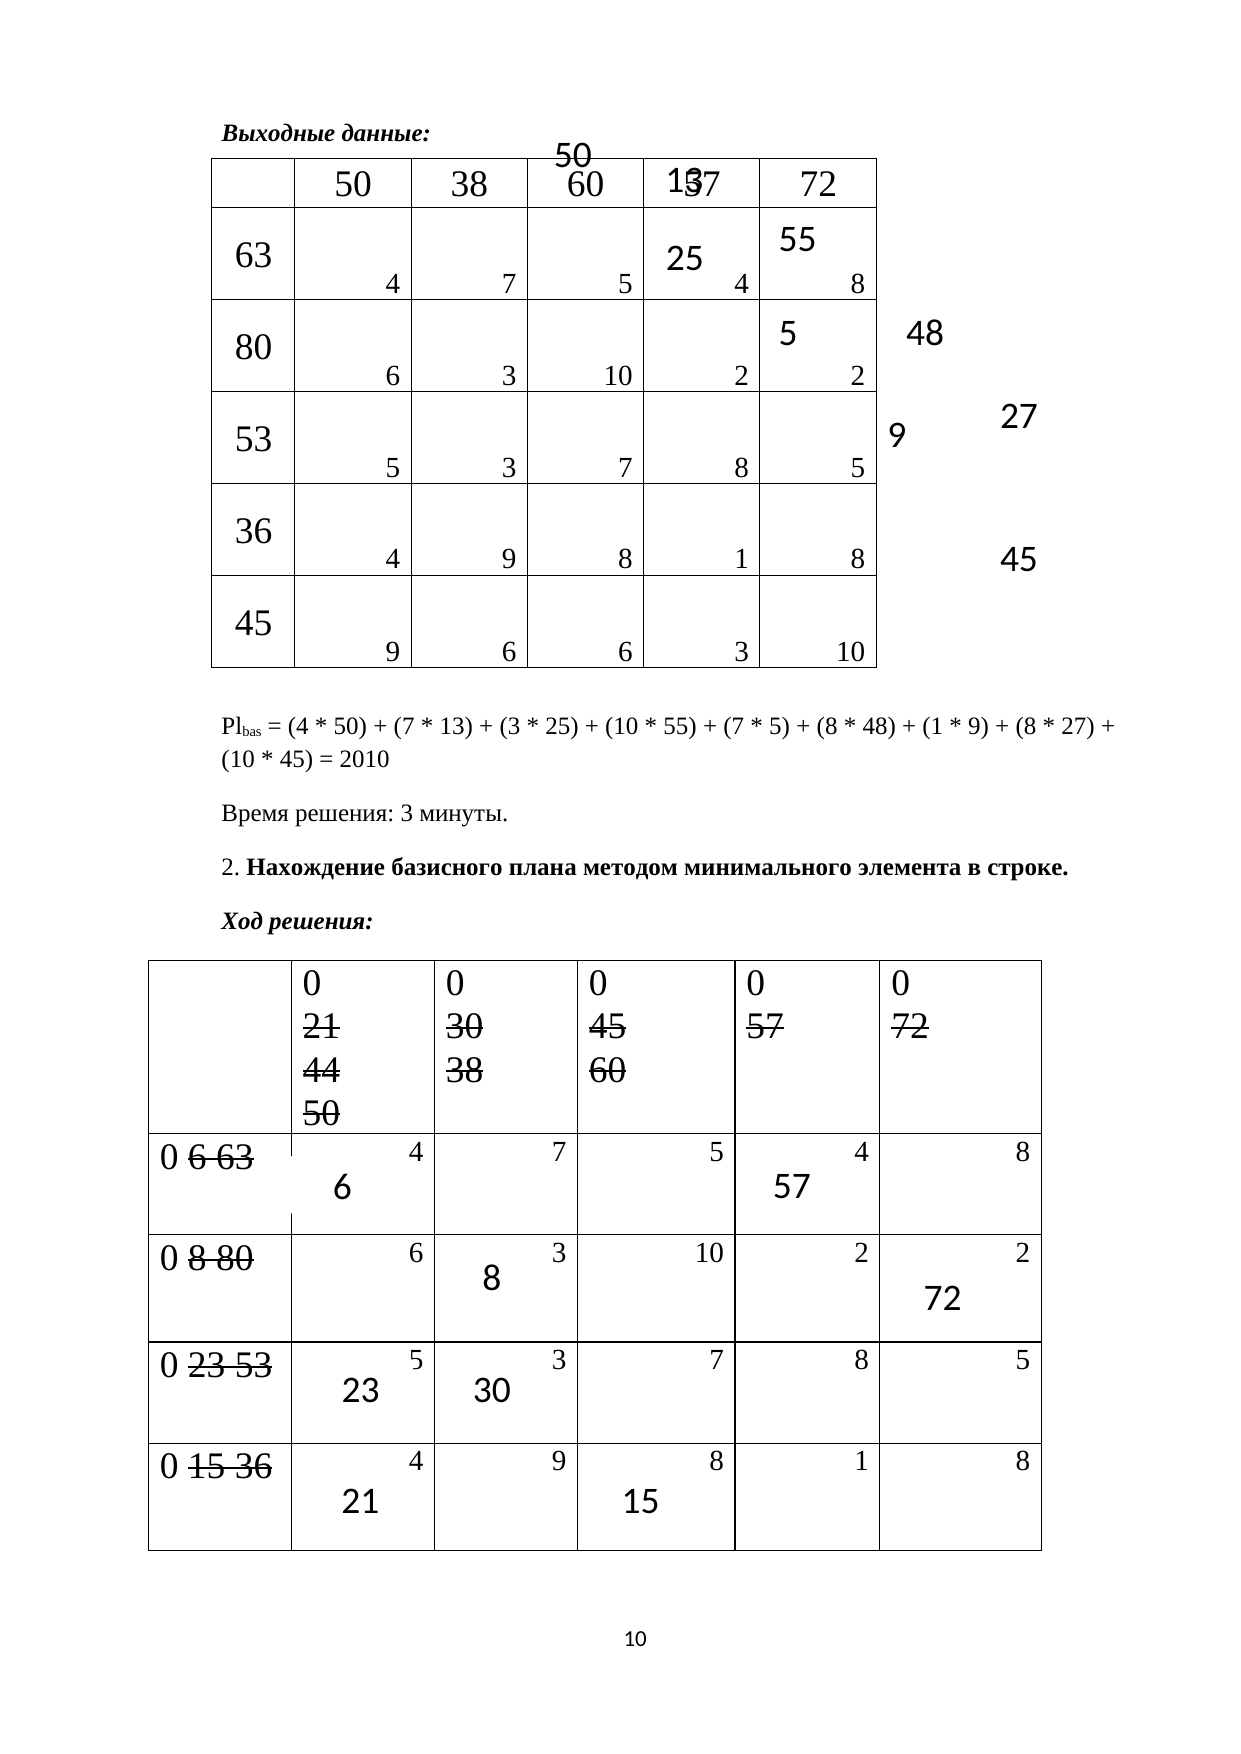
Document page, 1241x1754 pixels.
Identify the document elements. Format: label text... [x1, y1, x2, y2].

text Время решения: 3 минуты. [221, 798, 1122, 827]
table_cell 6 [295, 300, 411, 391]
table_cell 2 [644, 300, 759, 391]
text Plbas = (4 * 50) + (7 * 13) + (3 * 25) + (10 * 55) + (7 * 5) + (8 * 48) + (1 * 9) + (8 * 27) + (10 * 45) = 2010 [221, 711, 1122, 773]
table_cell 7 [578, 1343, 734, 1442]
table_cell 2 [736, 1235, 879, 1341]
table_cell 9 [412, 484, 527, 575]
table_cell 6 [528, 576, 643, 667]
table_header 72 [760, 159, 876, 207]
table_cell 4 [736, 1134, 879, 1234]
table_cell 80 [212, 300, 294, 391]
table_header 50 [295, 159, 411, 207]
table_cell 53 [212, 392, 294, 483]
table_cell 5 [578, 1134, 734, 1234]
table_cell 0 15 36 [149, 1444, 291, 1549]
table_cell 7 [412, 208, 527, 299]
table_cell 4 [644, 208, 759, 299]
table_cell 3 [644, 576, 759, 667]
table_cell 10 [760, 576, 876, 667]
table_header 0 21 44 50 [292, 961, 434, 1133]
table_header 0 45 60 [578, 961, 734, 1133]
table_cell 9 [435, 1444, 577, 1549]
table_cell 0 6 63 [149, 1134, 291, 1234]
table_cell 4 [292, 1444, 434, 1549]
table_cell 1 [736, 1444, 879, 1549]
table_cell 5 [760, 392, 876, 483]
table_cell 3 [435, 1235, 577, 1341]
table_cell 3 [412, 392, 527, 483]
table_cell 5 [295, 392, 411, 483]
table_cell 4 [292, 1134, 434, 1234]
table_cell 6 [292, 1235, 434, 1341]
table_header 57 [644, 159, 759, 207]
table_cell 45 [212, 576, 294, 667]
table_cell 0 8 80 [149, 1235, 291, 1341]
table_cell 5 [880, 1343, 1041, 1442]
table_header [149, 961, 291, 1133]
table_header 0 30 38 [435, 961, 577, 1133]
text 2. Нахождение базисного плана методом минимального элемента в строке. [148, 852, 1122, 881]
table_header [212, 159, 294, 207]
table_cell 2 [760, 300, 876, 391]
table_header 38 [412, 159, 527, 207]
text Выходные данные: [148, 118, 1122, 147]
table_cell 8 [760, 484, 876, 575]
table_cell 8 [528, 484, 643, 575]
table_header 0 72 [880, 961, 1041, 1133]
table_cell 63 [212, 208, 294, 299]
table_cell 8 [880, 1444, 1041, 1549]
table_cell 1 [644, 484, 759, 575]
table_cell 2 [880, 1235, 1041, 1341]
table_cell 10 [578, 1235, 734, 1341]
table_cell 6 [412, 576, 527, 667]
table_header 0 57 [736, 961, 879, 1133]
table_cell 8 [760, 208, 876, 299]
table_header 60 [528, 159, 643, 207]
table_cell 7 [528, 392, 643, 483]
table_cell 10 [528, 300, 643, 391]
table_cell 0 23 53 [149, 1343, 291, 1442]
table_cell 5 [528, 208, 643, 299]
table_cell 4 [295, 484, 411, 575]
table_cell 8 [578, 1444, 734, 1549]
table_cell 9 [295, 576, 411, 667]
table_cell 4 [295, 208, 411, 299]
table_cell 3 [412, 300, 527, 391]
table_cell 7 [435, 1134, 577, 1234]
table_cell 5 [292, 1343, 434, 1442]
table_cell 3 [435, 1343, 577, 1442]
table_cell 8 [736, 1343, 879, 1442]
text Ход решения: [148, 906, 1122, 934]
table_cell 8 [880, 1134, 1041, 1234]
table_cell 36 [212, 484, 294, 575]
table_cell 8 [644, 392, 759, 483]
